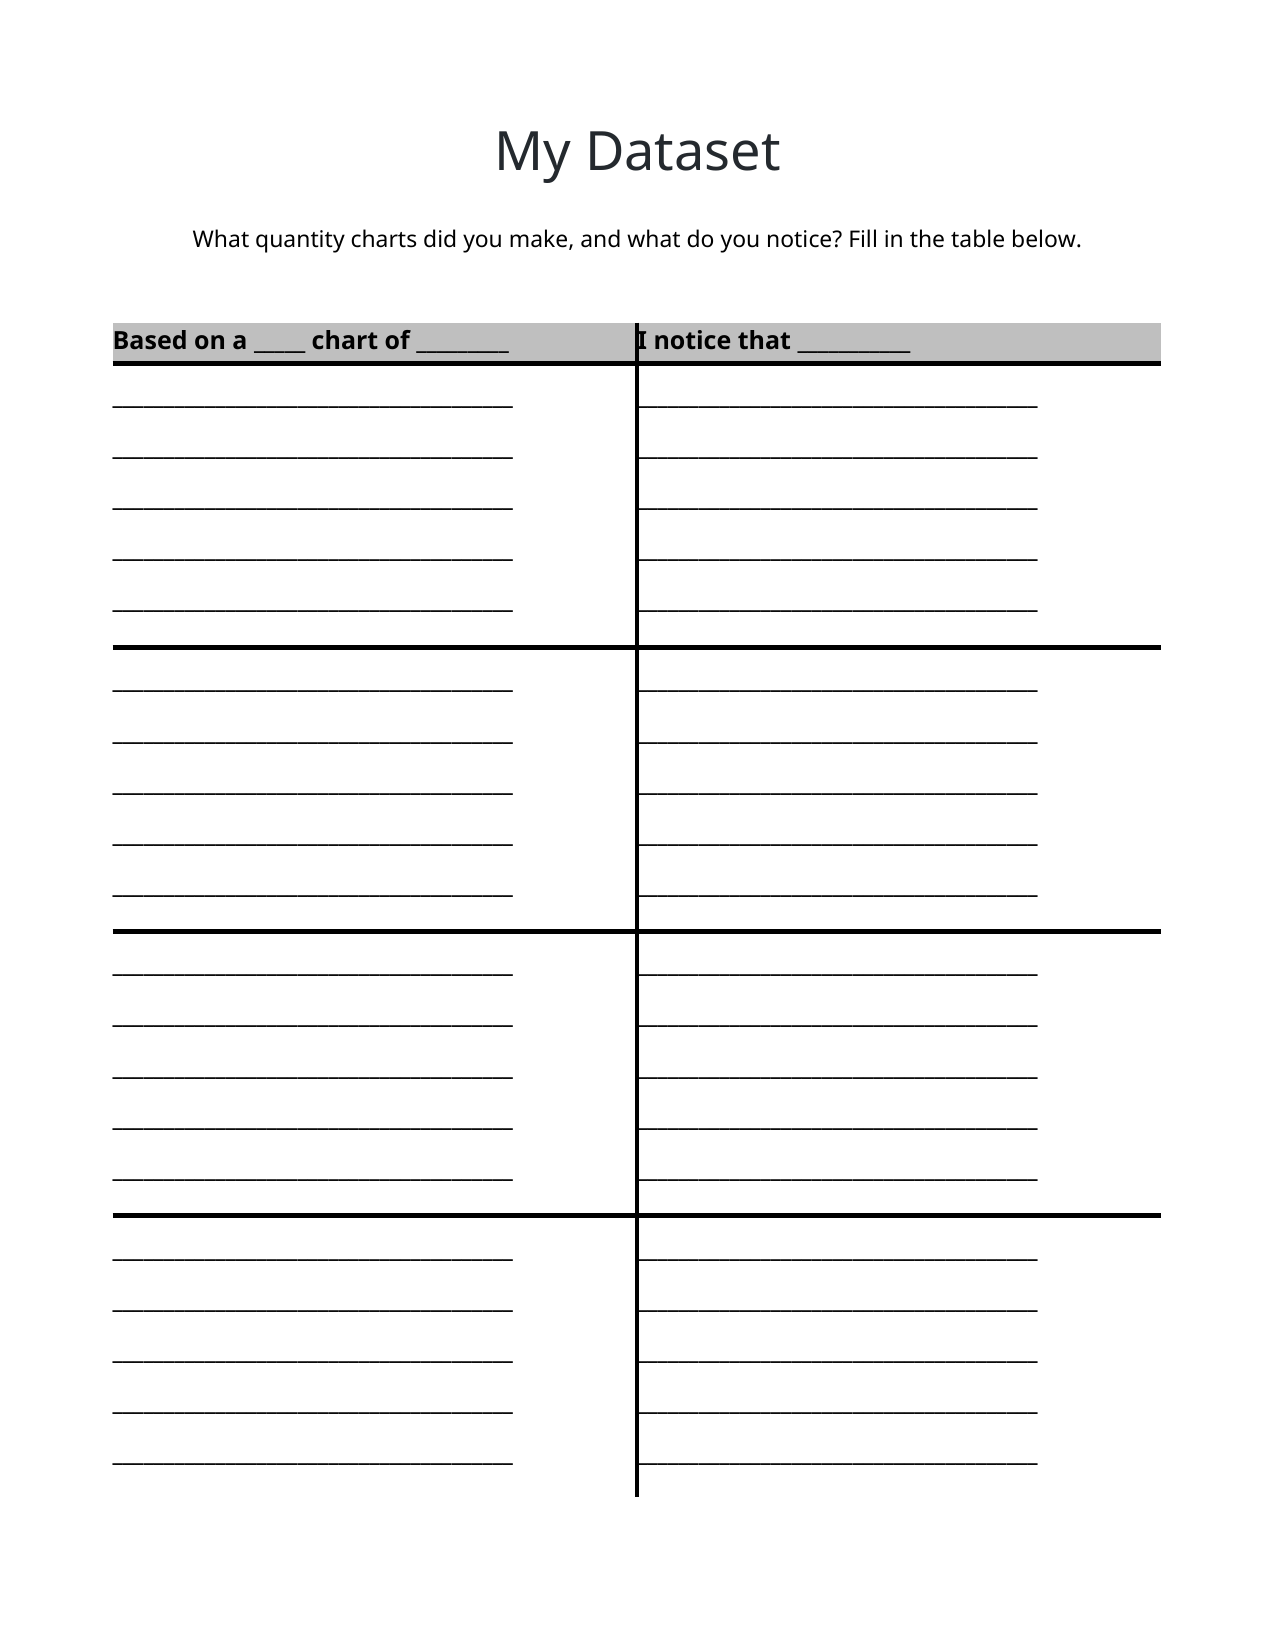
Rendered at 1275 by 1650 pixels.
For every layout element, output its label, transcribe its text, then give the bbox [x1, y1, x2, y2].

table_cell _______________________________________ _______________________________________ _______________________________________ _______________________________________ _______________________________________ [113, 366, 635, 645]
table_cell _______________________________________ _______________________________________ _______________________________________ _______________________________________ _______________________________________ [639, 934, 1161, 1213]
table_cell _______________________________________ _______________________________________ _______________________________________ _______________________________________ _______________________________________ [639, 1218, 1161, 1497]
table_header Based on a _____ chart of _________ [113, 323, 635, 361]
subtitle My Dataset [112, 112, 1162, 186]
table_cell _______________________________________ _______________________________________ _______________________________________ _______________________________________ _______________________________________ [113, 934, 635, 1213]
table_cell _______________________________________ _______________________________________ _______________________________________ _______________________________________ _______________________________________ [113, 1218, 635, 1497]
table_cell _______________________________________ _______________________________________ _______________________________________ _______________________________________ _______________________________________ [639, 650, 1161, 929]
table_cell _______________________________________ _______________________________________ _______________________________________ _______________________________________ _______________________________________ [639, 366, 1161, 645]
table_cell _______________________________________ _______________________________________ _______________________________________ _______________________________________ _______________________________________ [113, 650, 635, 929]
text What quantity charts did you make, and what do you notice? Fill in the table below. [112, 223, 1162, 254]
table_header I notice that ___________ [639, 323, 1161, 361]
